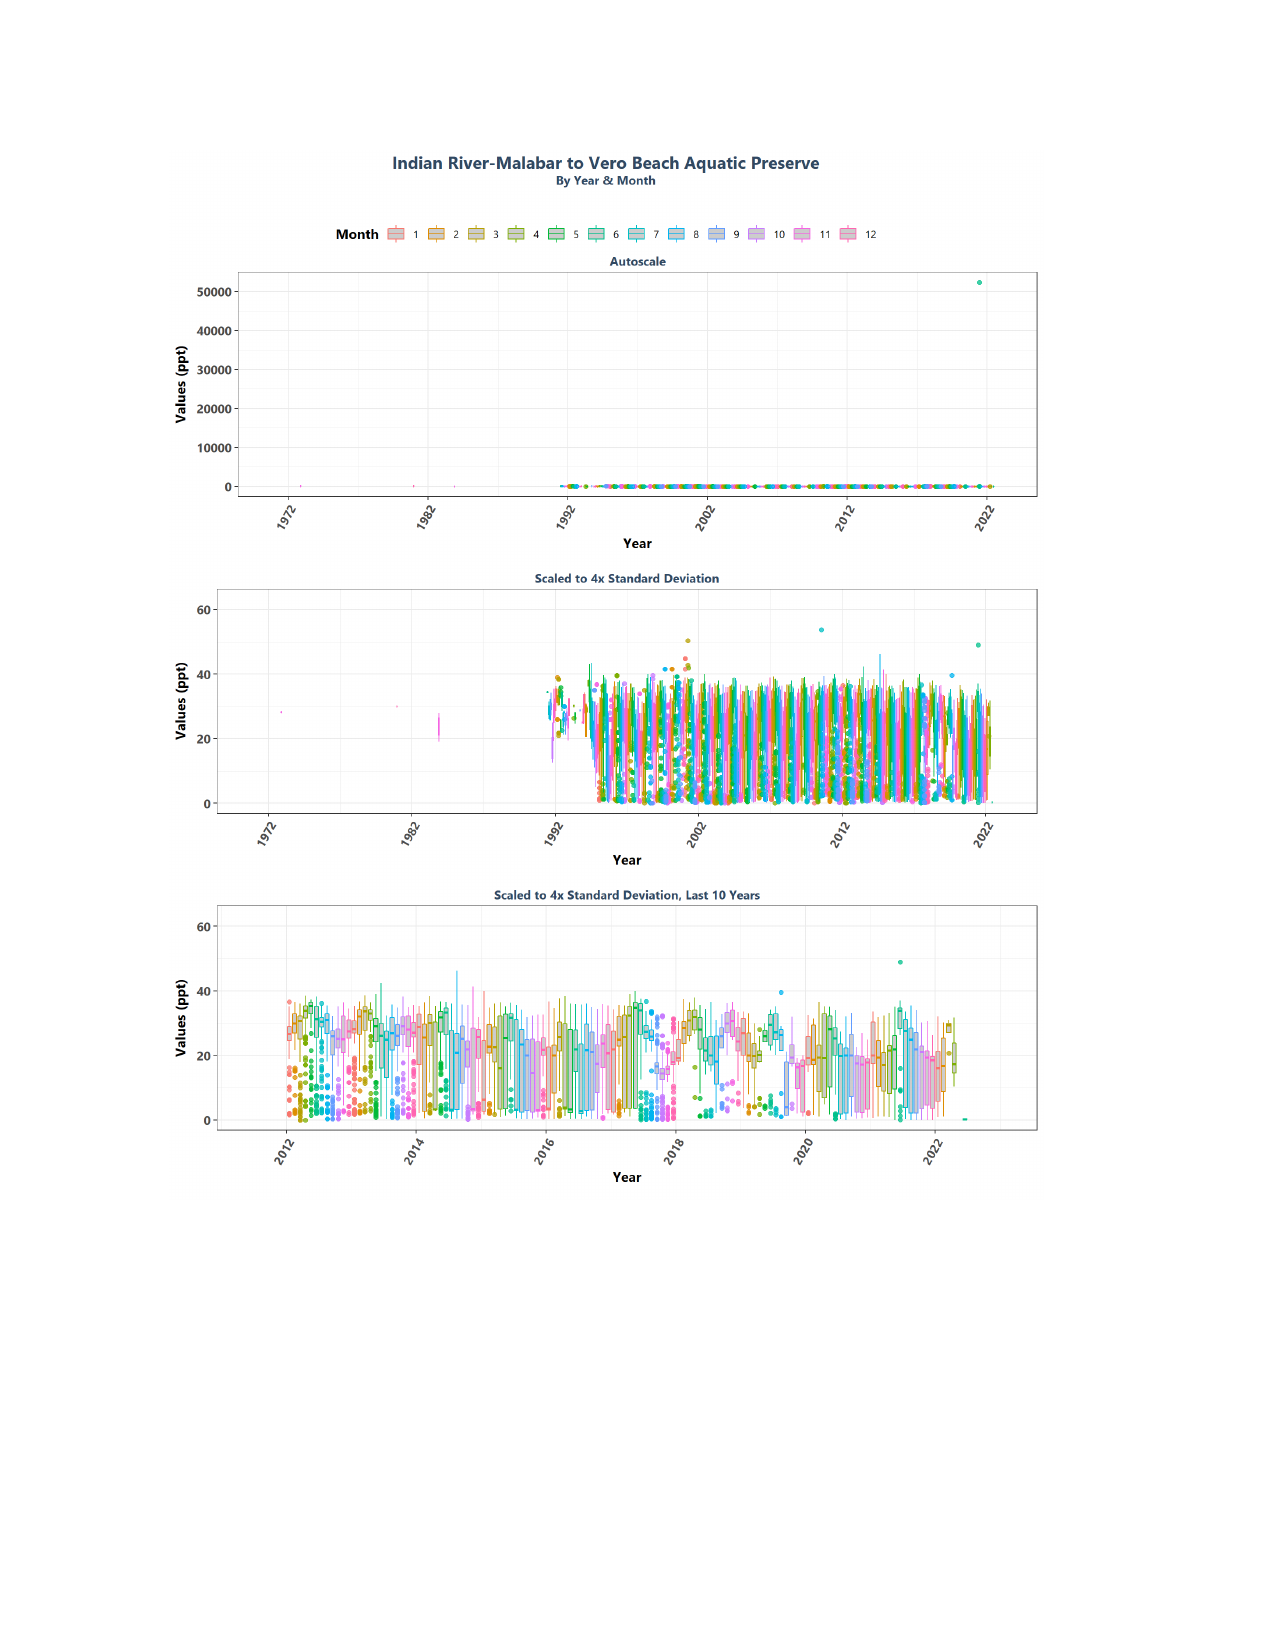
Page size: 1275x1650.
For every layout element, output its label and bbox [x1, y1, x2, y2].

picture [168, 150, 1044, 1200]
